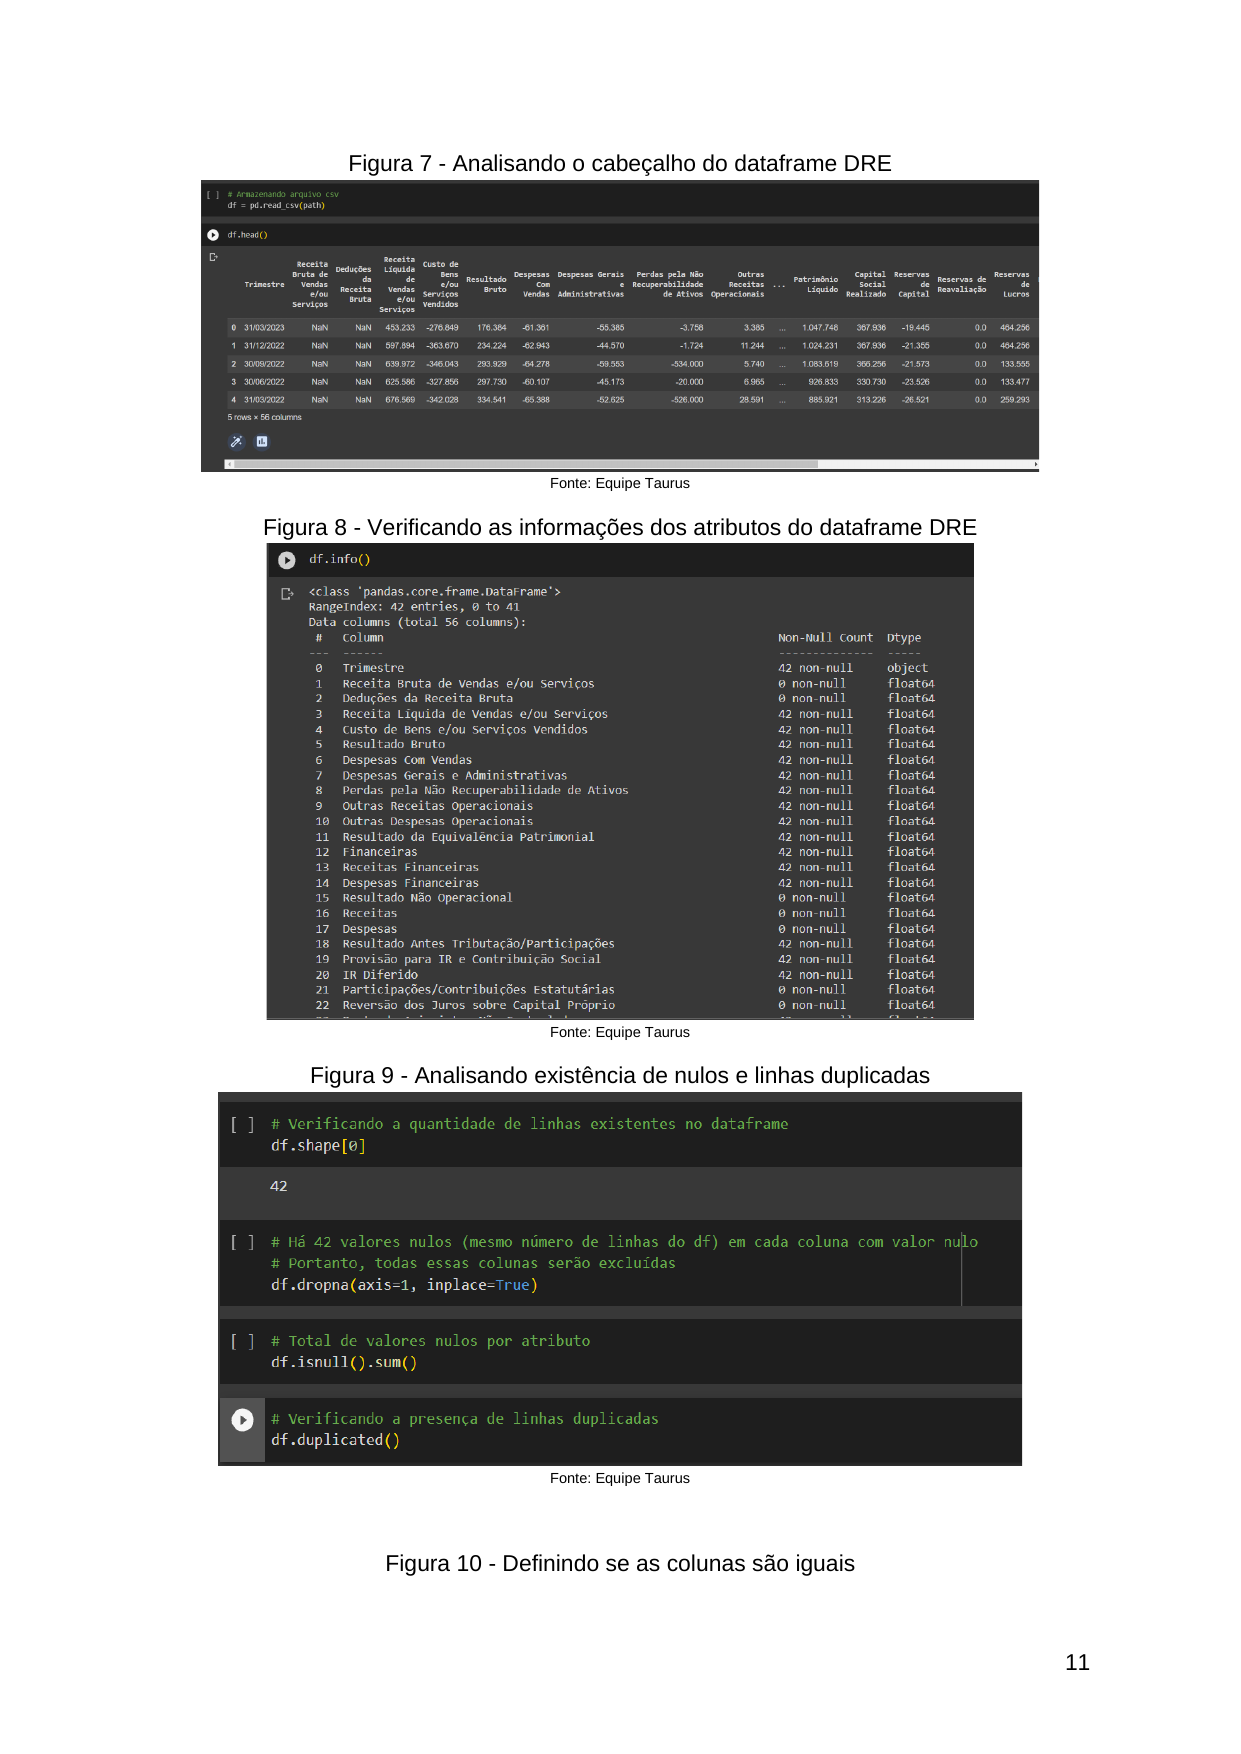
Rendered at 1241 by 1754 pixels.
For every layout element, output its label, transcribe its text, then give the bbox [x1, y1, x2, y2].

text Fonte: Equipe Taurus [150, 1024, 1090, 1040]
picture [201, 180, 1040, 472]
text Figura 9 - Analisando existência de nulos e linhas duplicadas [150, 1062, 1090, 1088]
text Fonte: Equipe Taurus [150, 1470, 1090, 1487]
text Fonte: Equipe Taurus [150, 475, 1090, 492]
picture [266, 543, 974, 1020]
picture [218, 1092, 1023, 1466]
text Figura 10 - Definindo se as colunas são iguais [150, 1549, 1090, 1576]
text Figura 7 - Analisando o cabeçalho do dataframe DRE [150, 150, 1090, 176]
text Figura 8 - Verificando as informações dos atributos do dataframe DRE [150, 514, 1090, 540]
